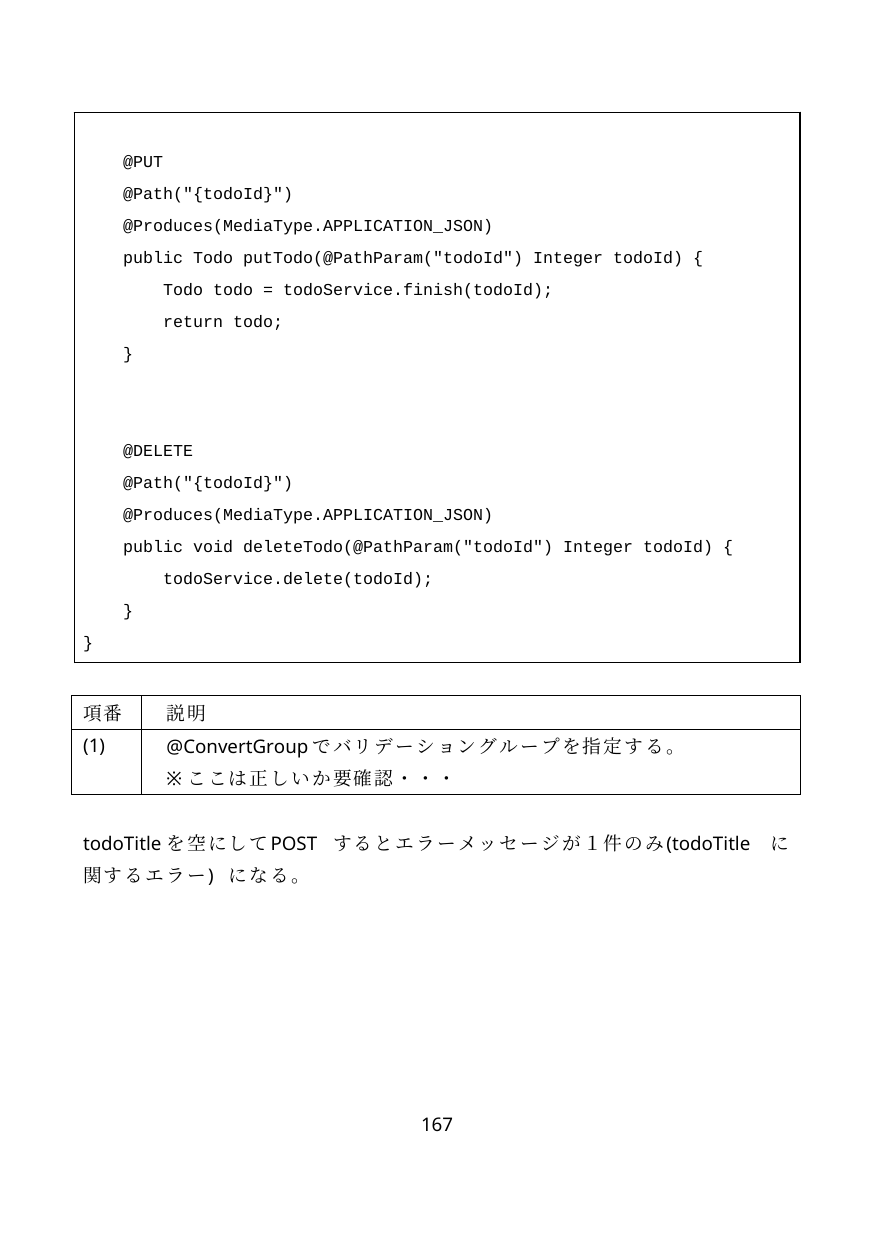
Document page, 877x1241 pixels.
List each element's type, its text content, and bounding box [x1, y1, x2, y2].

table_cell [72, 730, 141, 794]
text @Path("{todoId}") [83, 179, 791, 211]
text } [75, 625, 799, 662]
text @DELETE [83, 436, 791, 468]
text @PUT [83, 147, 791, 179]
text public void deleteTodo(@PathParam("todoId") Integer todoId) { [83, 532, 791, 564]
text public Todo putTodo(@PathParam("todoId") Integer todoId) { [83, 243, 791, 275]
text } [83, 339, 791, 371]
text todoTitleを空にしてPOSTするとエラーメッセージが１件のみ(todoTitleに関するエラー)になる。 [83, 827, 791, 891]
text } [83, 596, 791, 625]
text @Produces(MediaType.APPLICATION_JSON) [83, 500, 791, 532]
text Todo todo = todoService.finish(todoId); [83, 275, 791, 307]
text @Produces(MediaType.APPLICATION_JSON) [83, 211, 791, 243]
text @Path("{todoId}") [83, 468, 791, 500]
text return todo; [83, 307, 791, 339]
text todoService.delete(todoId); [83, 564, 791, 596]
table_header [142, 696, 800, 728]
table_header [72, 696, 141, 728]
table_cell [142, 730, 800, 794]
